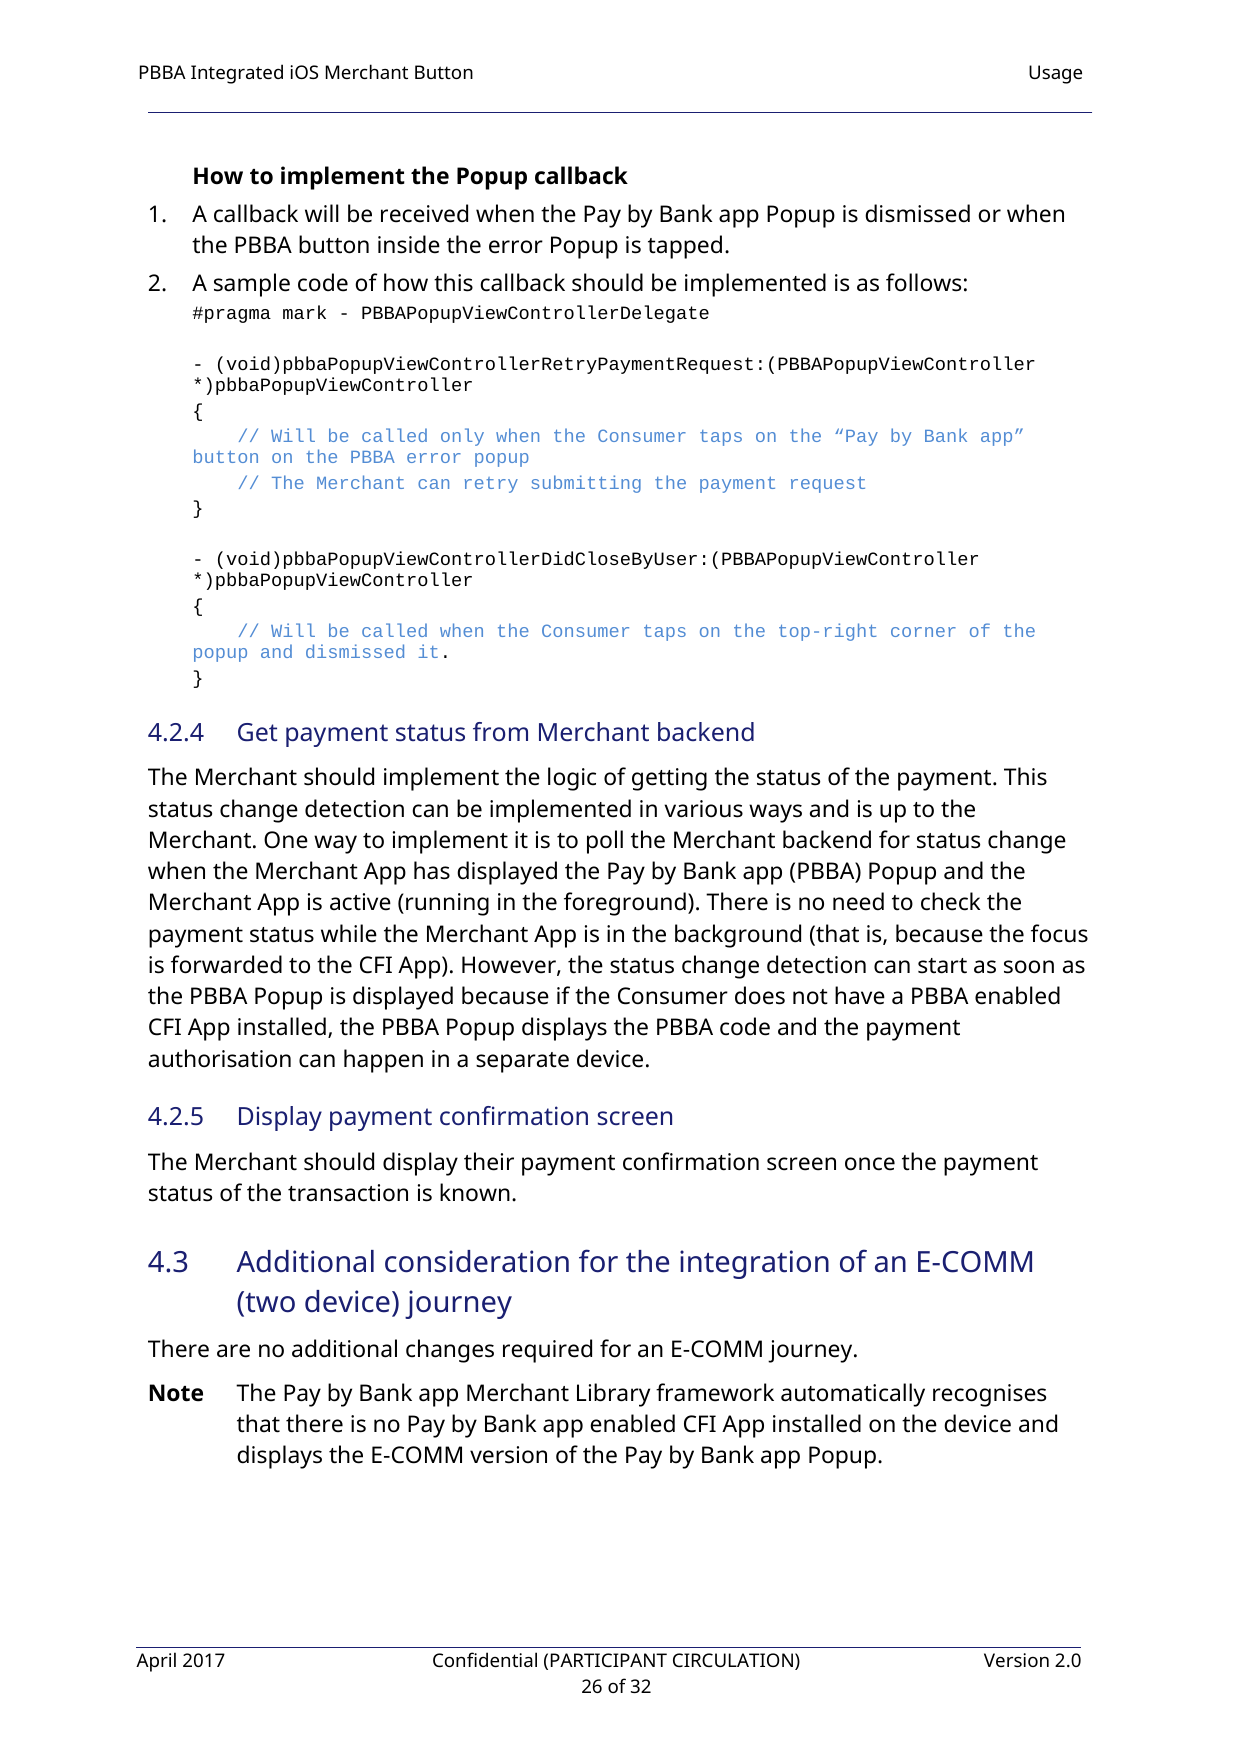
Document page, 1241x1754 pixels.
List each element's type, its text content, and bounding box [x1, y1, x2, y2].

text // The Merchant can retry submitting the payment request [192, 473, 1048, 495]
list A callback will be received when the Pay by Bank app Popup is dismissed or when the PBBA button inside the error Popup is tapped. [148, 198, 1092, 260]
subtitle Additional consideration for the integration of an E-COMM (two device) journey [148, 1241, 1092, 1321]
text #pragma mark - PBBAPopupViewControllerDelegate [192, 304, 1048, 325]
text There are no additional changes required for an E-COMM journey. [148, 1333, 1092, 1364]
text - (void)pbbaPopupViewControllerRetryPaymentRequest:(PBBAPopupViewController *)pbbaPopupViewController [192, 355, 1048, 397]
text How to implement the Popup callback [148, 160, 1092, 191]
text The Pay by Bank app Merchant Library framework automatically recognises that there is no Pay by Bank app enabled CFI App installed on the device and displays the E-COMM version of the Pay by Bank app Popup. [148, 1377, 1092, 1471]
text The Merchant should display their payment confirmation screen once the payment status of the transaction is known. [148, 1145, 1092, 1208]
text The Merchant should implement the logic of getting the status of the payment. This status change detection can be implemented in various ways and is up to the Merchant. One way to implement it is to poll the Merchant backend for status change when the Merchant App has displayed the Pay by Bank app (PBBA) Popup and the Merchant App is active (running in the foreground). There is no need to check the payment status while the Merchant App is in the background (that is, because the focus is forwarded to the CFI App). However, the status change detection can start as soon as the PBBA Popup is displayed because if the Consumer does not have a PBBA enabled CFI App installed, the PBBA Popup displays the PBBA code and the payment authorisation can happen in a separate device. [148, 761, 1092, 1074]
text } [192, 499, 1048, 520]
subtitle Get payment status from Merchant backend [148, 715, 1092, 749]
text { [192, 401, 1048, 423]
text - (void)pbbaPopupViewControllerDidCloseByUser:(PBBAPopupViewController *)pbbaPopupViewController [192, 550, 1048, 592]
text } [192, 668, 1048, 690]
list A sample code of how this callback should be implemented is as follows: [148, 266, 1092, 298]
subtitle Display payment confirmation screen [148, 1099, 1092, 1133]
text { [192, 596, 1048, 618]
text // Will be called only when the Consumer taps on the “Pay by Bank app” button on the PBBA error popup [192, 427, 1048, 469]
text // Will be called when the Consumer taps on the top-right corner of the popup and dismissed it. [192, 622, 1048, 664]
